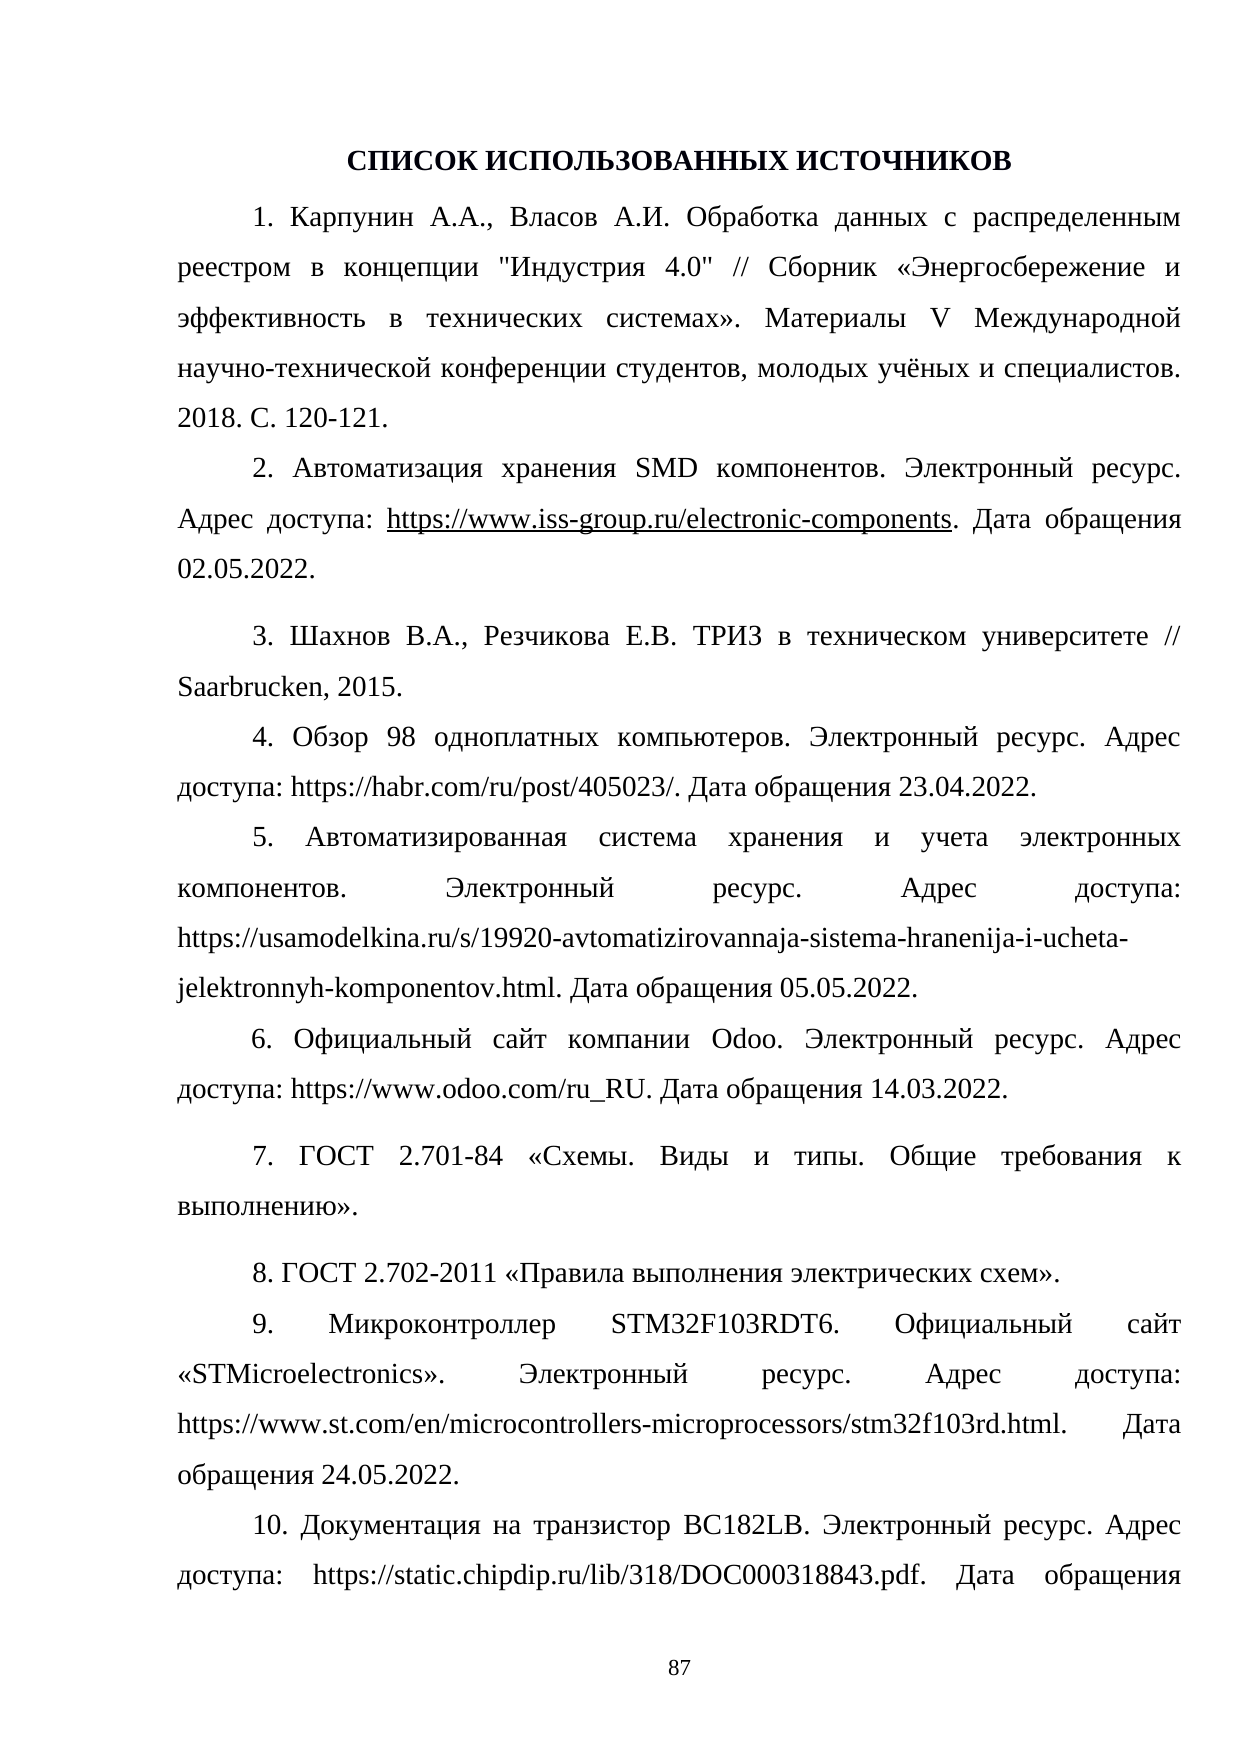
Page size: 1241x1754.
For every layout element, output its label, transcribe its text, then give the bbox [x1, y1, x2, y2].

text 6. Официальный сайт компании Odoo. Электронный ресурс. Адрес доступа: https://www.odoo.com/ru_RU. Дата обращения 14.03.2022. [177, 1021, 1182, 1105]
text 9. Микроконтроллер STM32F103RDT6. Официальный сайт «STMicroelectronics». Электронный ресурс. Адрес доступа: https://www.st.com/en/microcontrollers-microprocessors/stm32f103rd.html. Дата обращения 24.05.2022. [177, 1306, 1182, 1490]
text 1. Карпунин А.А., Власов А.И. Обработка данных с распределенным реестром в концепции "Индустрия 4.0" // Сборник «Энергосбережение и эффективность в технических системах». Материалы V Международной научно-технической конференции студентов, молодых учёных и специалистов. 2018. С. 120-121. [177, 199, 1182, 434]
text 7. ГОСТ 2.701-84 «Схемы. Виды и типы. Общие требования к выполнению». [177, 1138, 1182, 1222]
text 3. Шахнов В.А., Резчикова Е.В. ТРИЗ в техническом университете // Saarbrucken, 2015. [177, 618, 1182, 702]
text 8. ГОСТ 2.702-2011 «Правила выполнения электрических схем». [177, 1256, 1182, 1289]
text 4. Обзор 98 одноплатных компьютеров. Электронный ресурс. Адрес доступа: https://habr.com/ru/post/405023/. Дата обращения 23.04.2022. [177, 719, 1182, 803]
text 5. Автоматизированная система хранения и учета электронных компонентов. Электронный ресурс. Адрес доступа: https://usamodelkina.ru/s/19920-avtomatizirovannaja-sistema-hranenija-i-ucheta-jelektronnyh-komponentov.html. Дата обращения 05.05.2022. [177, 819, 1182, 1004]
text СПИСОК ИСПОЛЬЗОВАННЫХ ИСТОЧНИКОВ [177, 143, 1182, 177]
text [177, 1507, 1182, 1591]
text 2. Автоматизация хранения SMD компонентов. Электронный ресурс. Адрес доступа: https://www.iss-group.ru/electronic-components. Дата обращения 02.05.2022. [177, 451, 1182, 585]
